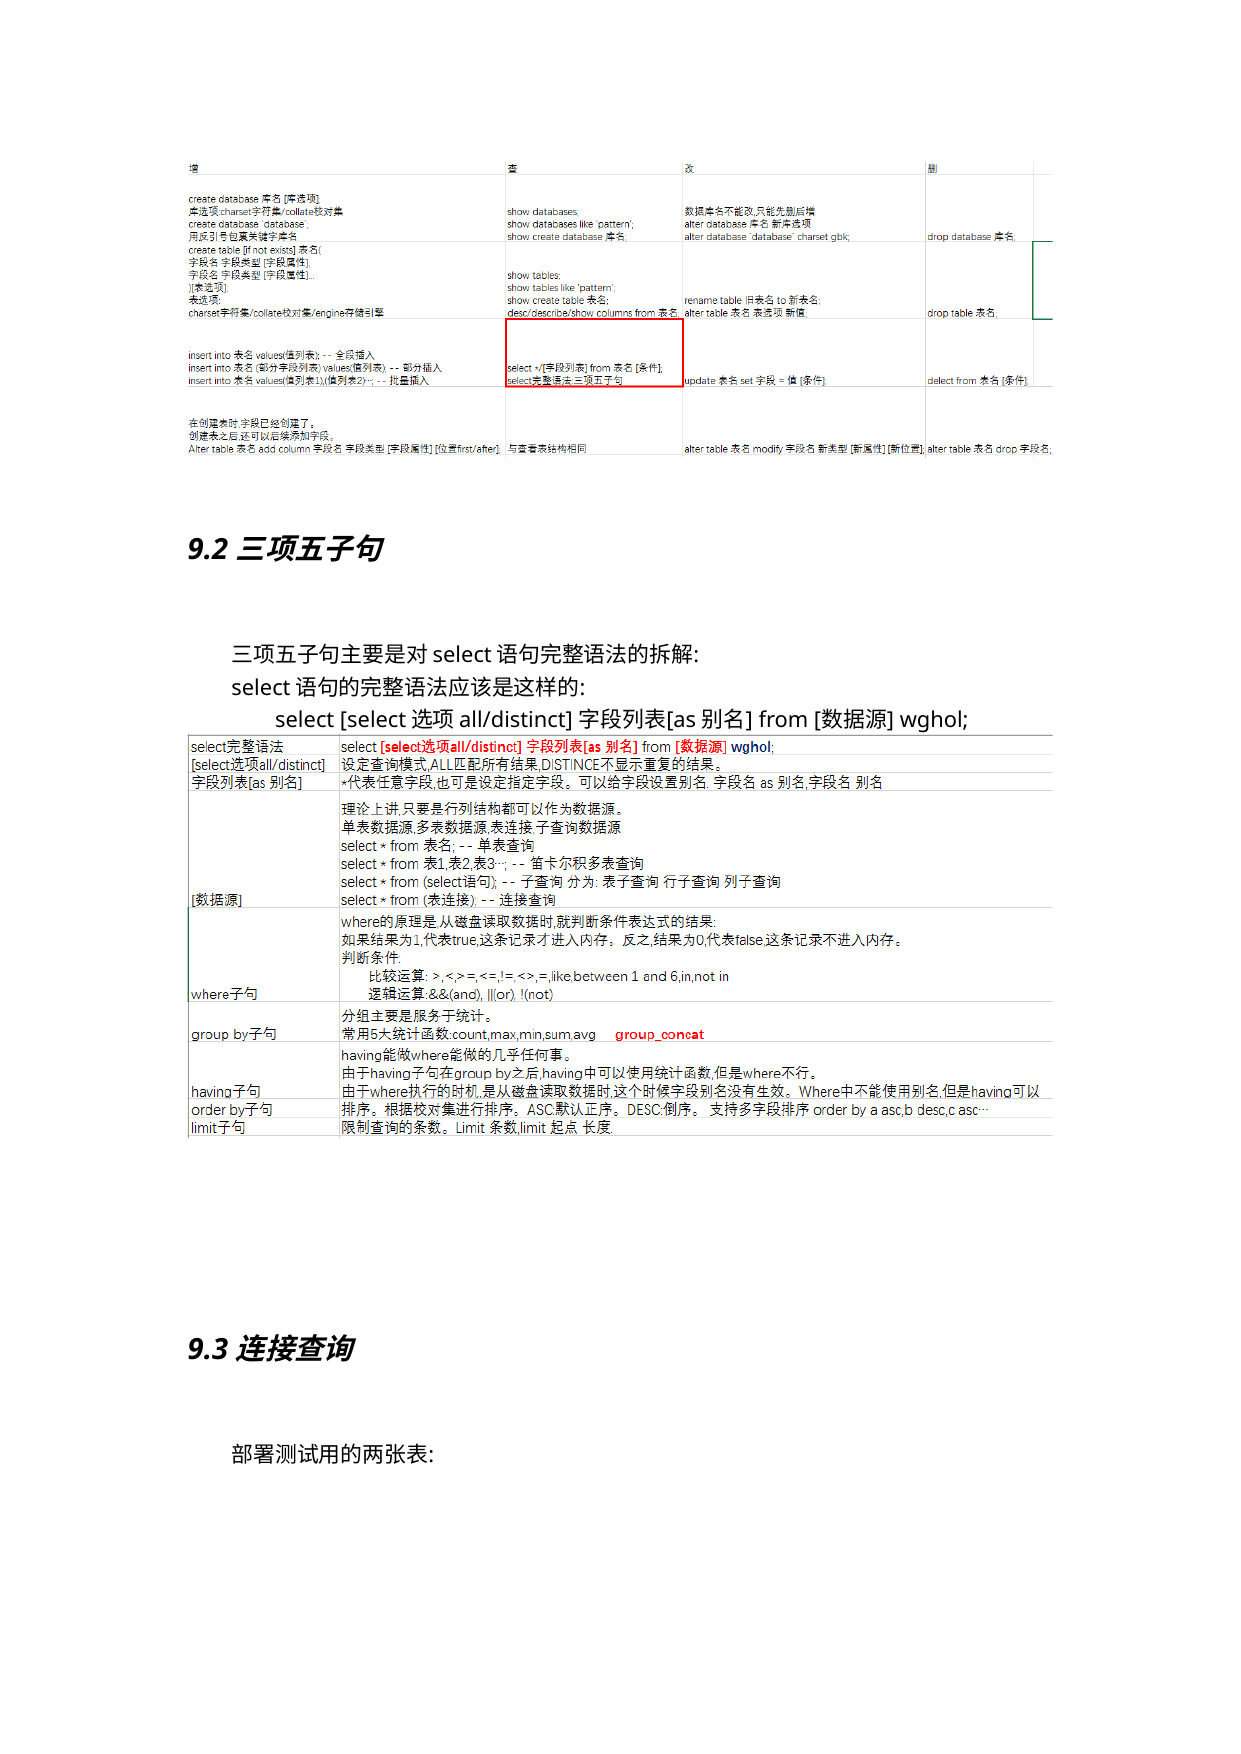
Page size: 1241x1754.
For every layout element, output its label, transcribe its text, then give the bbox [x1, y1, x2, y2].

picture [187, 734, 1053, 1138]
picture [187, 162, 1053, 458]
text select语句的完整语法应该是这样的: [187, 669, 1053, 702]
subtitle 9.2 三项五子句 [187, 514, 1053, 579]
text 部署测试用的两张表: [187, 1437, 1053, 1470]
text select [select选项all/distinct] 字段列表[as 别名] from [数据源] wghol; [187, 702, 1053, 734]
text 三项五子句主要是对select语句完整语法的拆解: [187, 637, 1053, 669]
subtitle 9.3 连接查询 [187, 1314, 1053, 1379]
